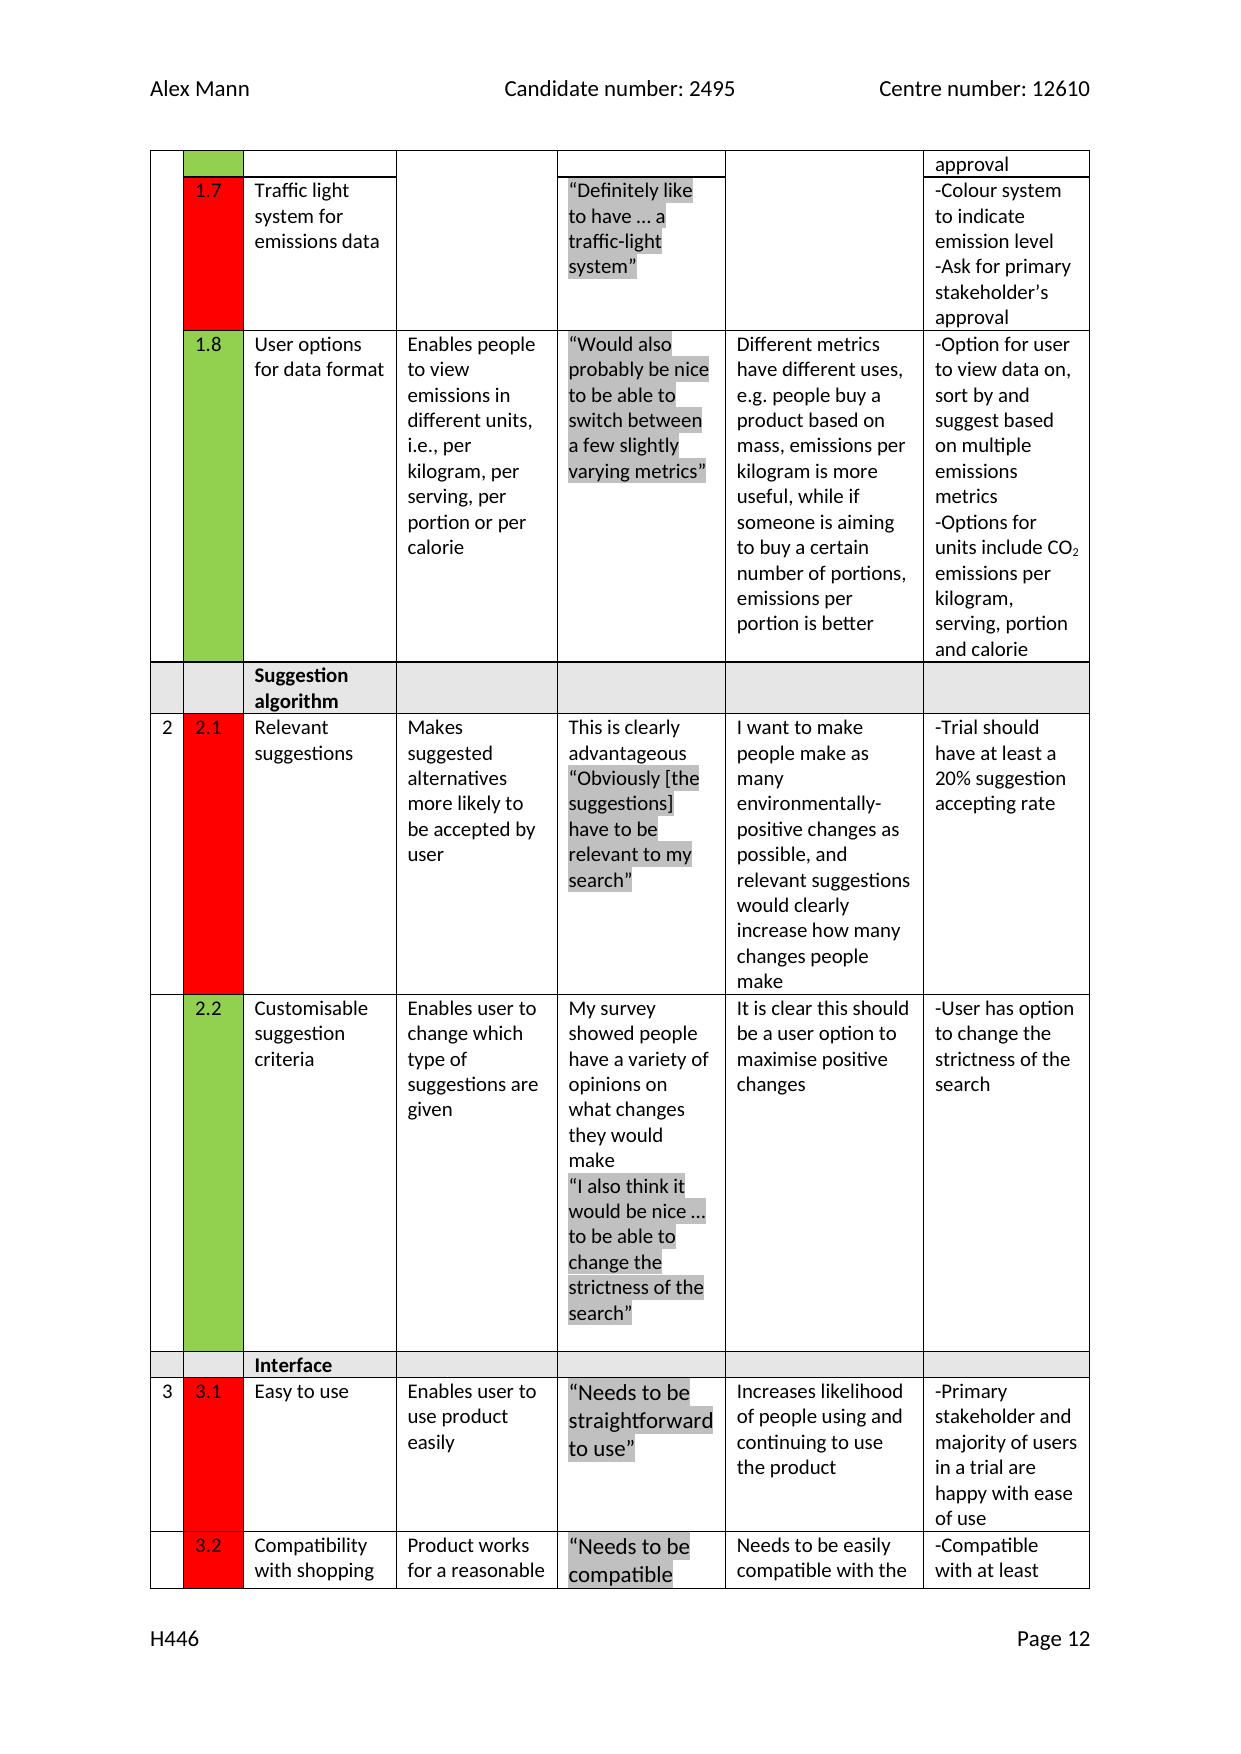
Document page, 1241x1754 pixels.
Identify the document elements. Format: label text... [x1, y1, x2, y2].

table_cell [151, 663, 183, 713]
table_cell -Colour system to indicate emission level -Ask for primary stakeholder’s approval [924, 178, 1089, 330]
table_cell 3.1 [184, 1378, 243, 1531]
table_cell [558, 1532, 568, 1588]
table_cell [151, 995, 183, 1351]
table_cell Relevant suggestions [244, 714, 396, 994]
table_cell -User has option to change the strictness of the search [924, 995, 1089, 1351]
table_cell It is clear this should be a user option to maximise positive changes [726, 995, 923, 1351]
table_cell 1.8 [184, 331, 243, 661]
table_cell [726, 1532, 923, 1588]
table_cell “Needs to be straightforward to use” [558, 1378, 725, 1531]
table_cell [924, 663, 1089, 713]
table_cell Increases likelihood of people using and continuing to use the product [726, 1378, 923, 1531]
table_cell -Primary stakeholder and majority of users in a trial are happy with ease of use [924, 1378, 1089, 1531]
table_cell User options for data format [244, 331, 396, 661]
table_cell [151, 1352, 183, 1377]
table_cell [184, 663, 243, 713]
table_cell -Trial should have at least a 20% suggestion accepting rate [924, 714, 1089, 994]
table_cell Customisable suggestion criteria [244, 995, 396, 1351]
table_cell 2 [151, 714, 183, 994]
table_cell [244, 151, 396, 176]
table_cell [397, 663, 557, 713]
table_cell This is clearly advantageous “Obviously [the suggestions] have to be relevant to my search” [558, 714, 725, 994]
table_cell “Definitely like to have … a traffic-light system” [558, 178, 725, 330]
table_cell 1.7 [184, 178, 243, 330]
table_cell [726, 1352, 923, 1377]
table_cell [151, 1532, 183, 1588]
table_cell I want to make people make as many environmentally-positive changes as possible, and relevant suggestions would clearly increase how many changes people make [726, 714, 923, 994]
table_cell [244, 1532, 396, 1588]
table_cell -Option for user to view data on, sort by and suggest based on multiple emissions metrics -Options for units include CO2 emissions per kilogram, serving, portion and calorie [924, 331, 1089, 661]
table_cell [924, 151, 1089, 176]
table_cell 2.2 [184, 995, 243, 1351]
table_cell 1.6 [184, 151, 243, 176]
table_cell [924, 1352, 1089, 1377]
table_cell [558, 151, 725, 176]
table_cell 3.2 [184, 1532, 243, 1588]
table_cell [726, 663, 923, 713]
table_cell “Would also probably be nice to be able to switch between a few slightly varying metrics” [558, 331, 725, 661]
table_cell Makes suggested alternatives more likely to be accepted by user [397, 714, 557, 994]
table_cell 2.1 [184, 714, 243, 994]
table_cell Enables user to use product easily [397, 1378, 557, 1531]
table_cell Interface [244, 1352, 396, 1377]
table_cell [397, 1532, 557, 1588]
table_cell 3 [151, 1378, 183, 1531]
table_cell [184, 1352, 243, 1377]
table_cell My survey showed people have a variety of opinions on what changes they would make “I also think it would be nice … to be able to change the strictness of the search” [558, 995, 725, 1351]
table_cell [397, 1352, 557, 1377]
table_cell Traffic light system for emissions data [244, 178, 396, 330]
table_cell [558, 1352, 725, 1377]
table_cell Enables people to view emissions in different units, i.e., per kilogram, per serving, per portion or per calorie [397, 331, 557, 661]
table_cell Different metrics have different uses, e.g. people buy a product based on mass, emissions per kilogram is more useful, while if someone is aiming to buy a certain number of portions, emissions per portion is better [726, 331, 923, 661]
table_cell [558, 663, 725, 713]
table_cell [924, 1532, 1089, 1588]
table_cell Enables user to change which type of suggestions are given [397, 995, 557, 1351]
table_cell Suggestion algorithm [244, 663, 396, 713]
table_cell Easy to use [244, 1378, 396, 1531]
